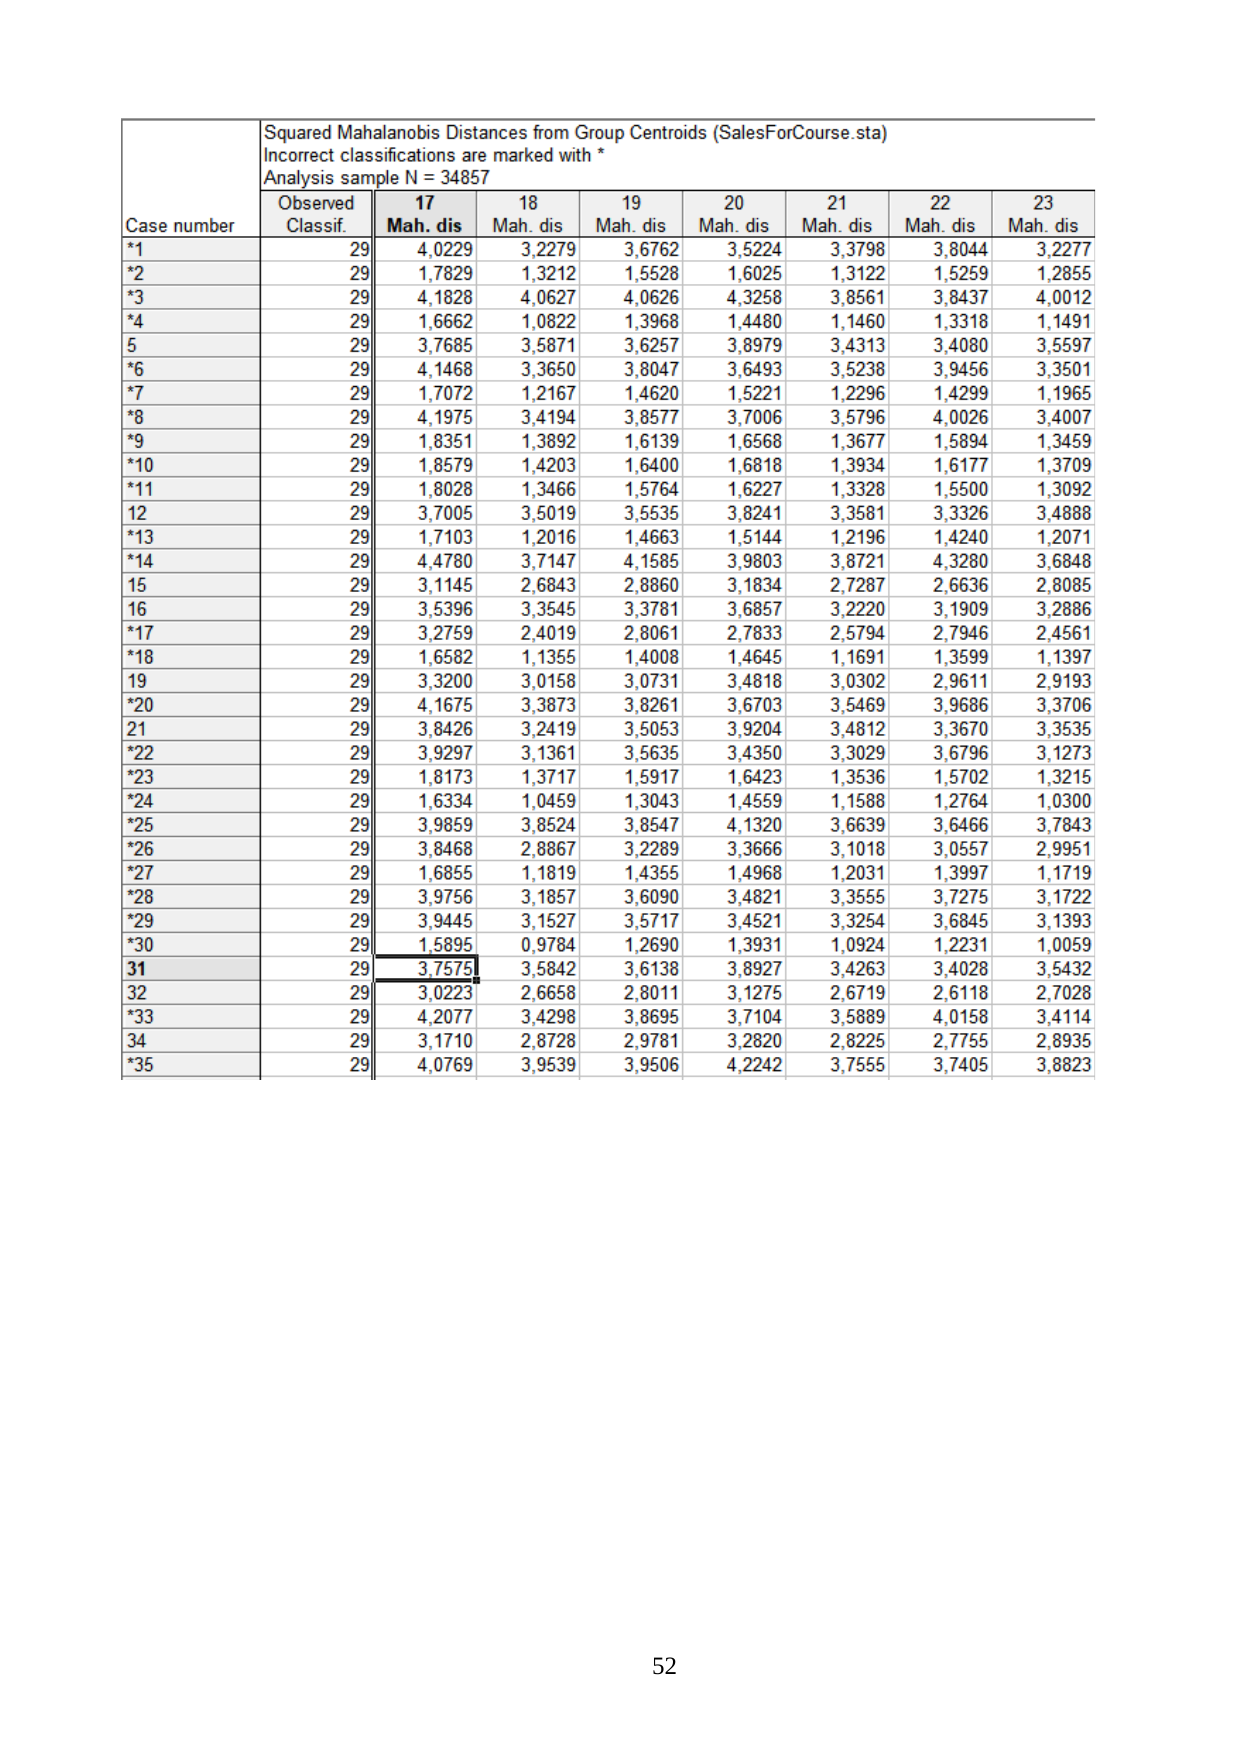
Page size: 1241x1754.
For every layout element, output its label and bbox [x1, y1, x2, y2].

picture [121, 118, 1096, 1080]
